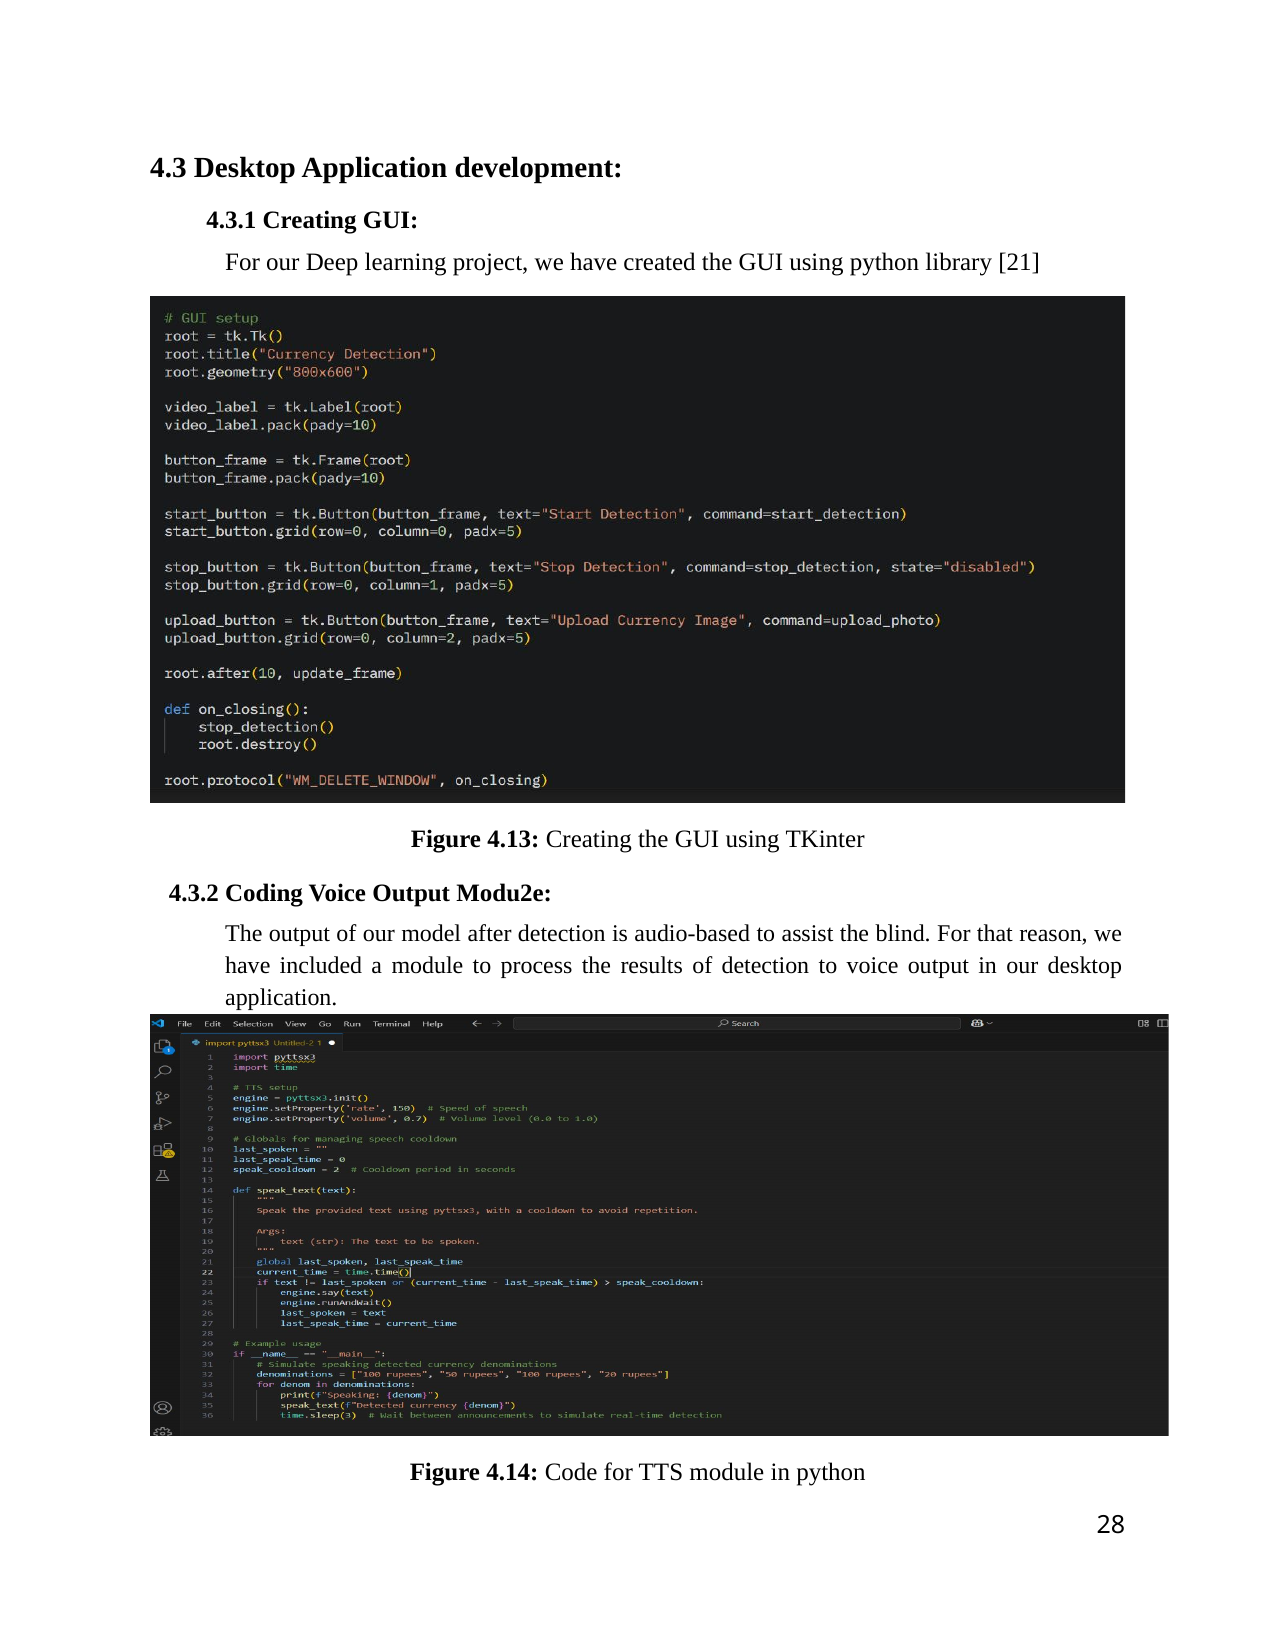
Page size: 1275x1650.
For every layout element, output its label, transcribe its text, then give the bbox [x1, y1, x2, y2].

subtitle 4.3 Desktop Application development: [150, 150, 1125, 183]
list The output of our model after detection is audio-based to assist the blind. For that reason, we have included a module to process the results of detection to voice output in our desktop application. [225, 919, 1125, 1010]
list For our Deep learning project, we have created the GUI using python library [21] [225, 247, 1125, 275]
picture [150, 1014, 1169, 1436]
subtitle 4.3.1 Creating GUI: [150, 205, 1125, 234]
picture [150, 296, 1125, 803]
text Figure 4.13: Creating the GUI using TKinter [150, 824, 1125, 853]
text Figure 4.14: Code for TTS module in python [150, 1457, 1125, 1486]
subtitle 4.3.2 Coding Voice Output Modu2e: [150, 878, 1125, 907]
